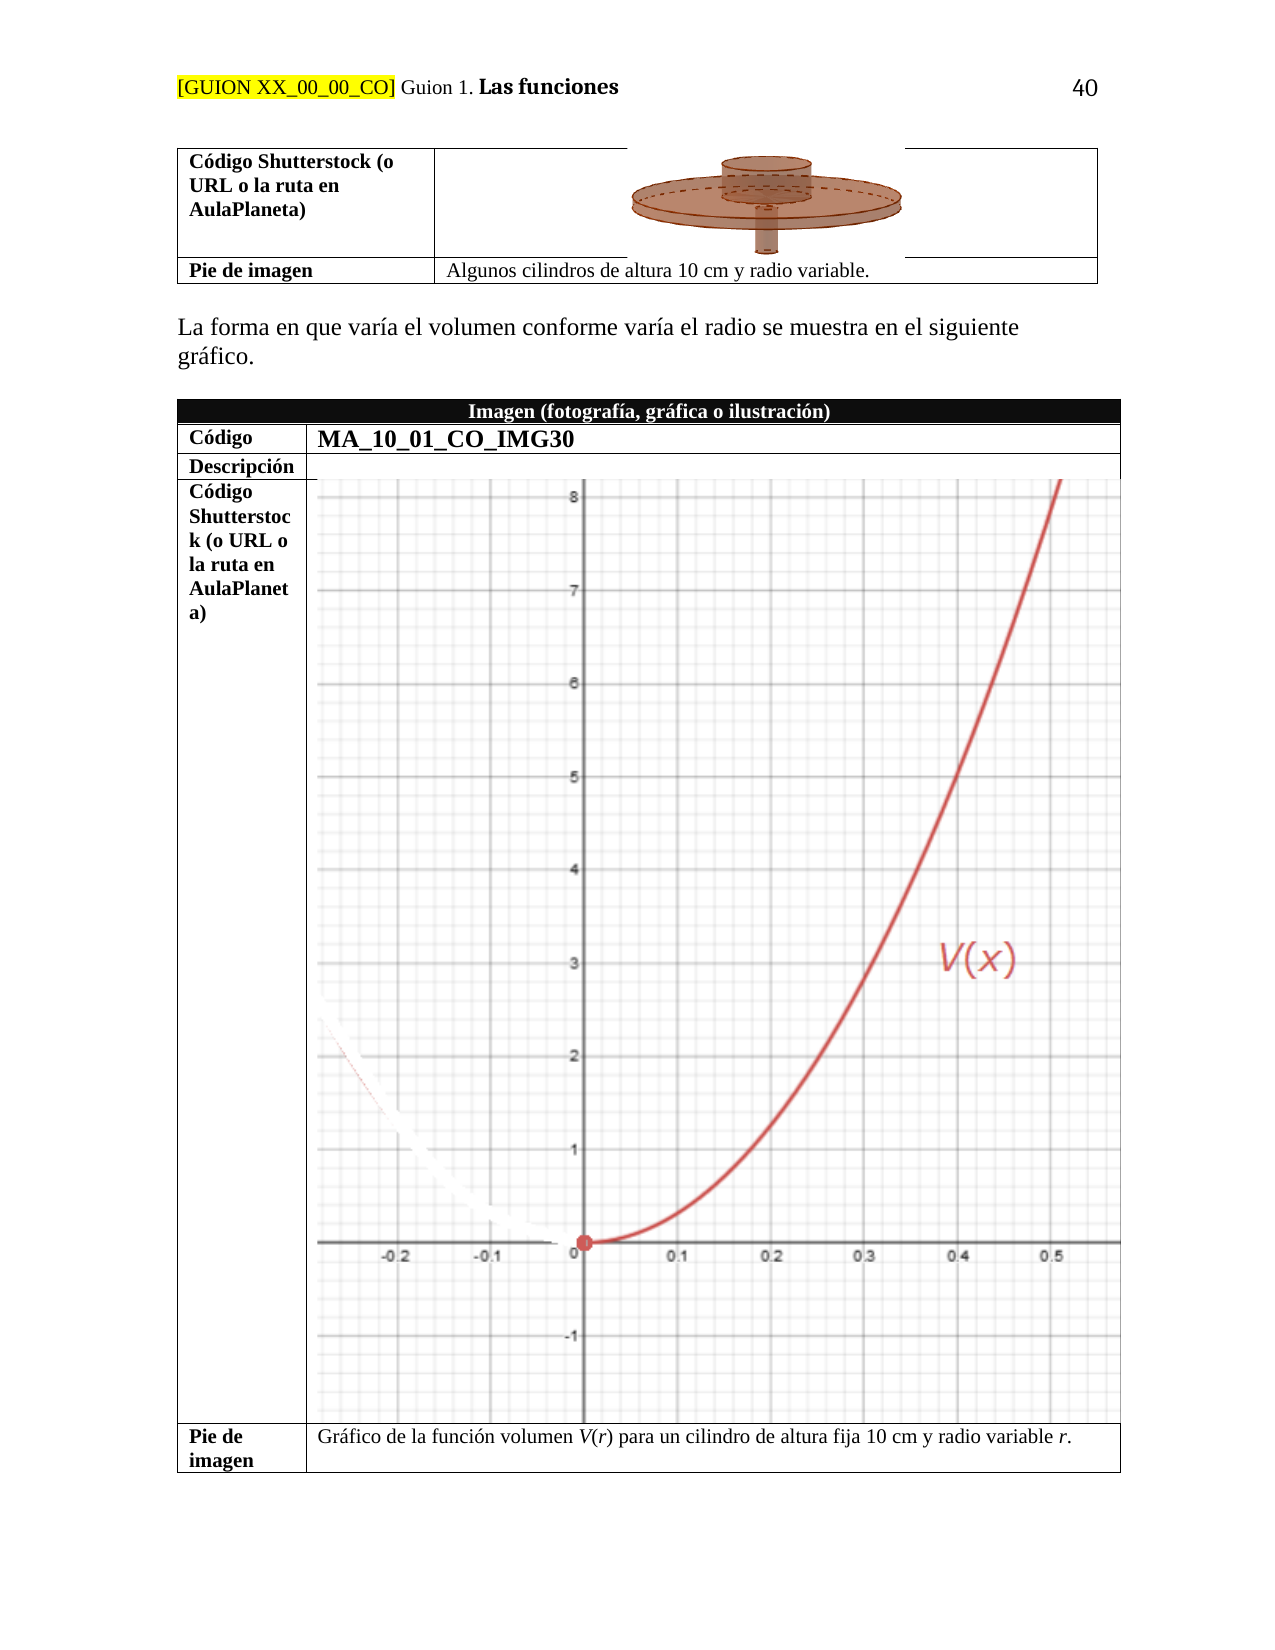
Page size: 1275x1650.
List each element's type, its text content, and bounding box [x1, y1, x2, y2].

table_cell Código Shutterstock (o URL o la ruta en AulaPlaneta) [178, 149, 434, 257]
table_cell Código Shutterstock (o URL o la ruta en AulaPlaneta) [178, 480, 306, 1423]
table_header Imagen (fotografía, gráfica o ilustración) [178, 400, 1120, 423]
table_cell MA_10_01_CO_IMG30 [307, 425, 1120, 453]
table_cell Gráfico de la función volumen V(r) para un cilindro de altura fija 10 cm y radio variable r. [307, 1424, 1120, 1472]
table_cell Pie de imagen [178, 258, 434, 282]
table_cell [435, 149, 627, 257]
picture [317, 479, 1121, 1423]
table_cell [905, 149, 1097, 257]
table_cell Algunos cilindros de altura 10 cm y radio variable. [435, 258, 1097, 282]
picture [627, 148, 905, 258]
table_cell Código [178, 425, 306, 453]
table_cell Descripción [178, 454, 306, 478]
table_cell [307, 454, 1120, 478]
table_cell Pie de imagen [178, 1424, 306, 1472]
table_cell [307, 480, 317, 1423]
text La forma en que varía el volumen conforme varía el radio se muestra en el siguiente gráfico. [177, 312, 1098, 370]
